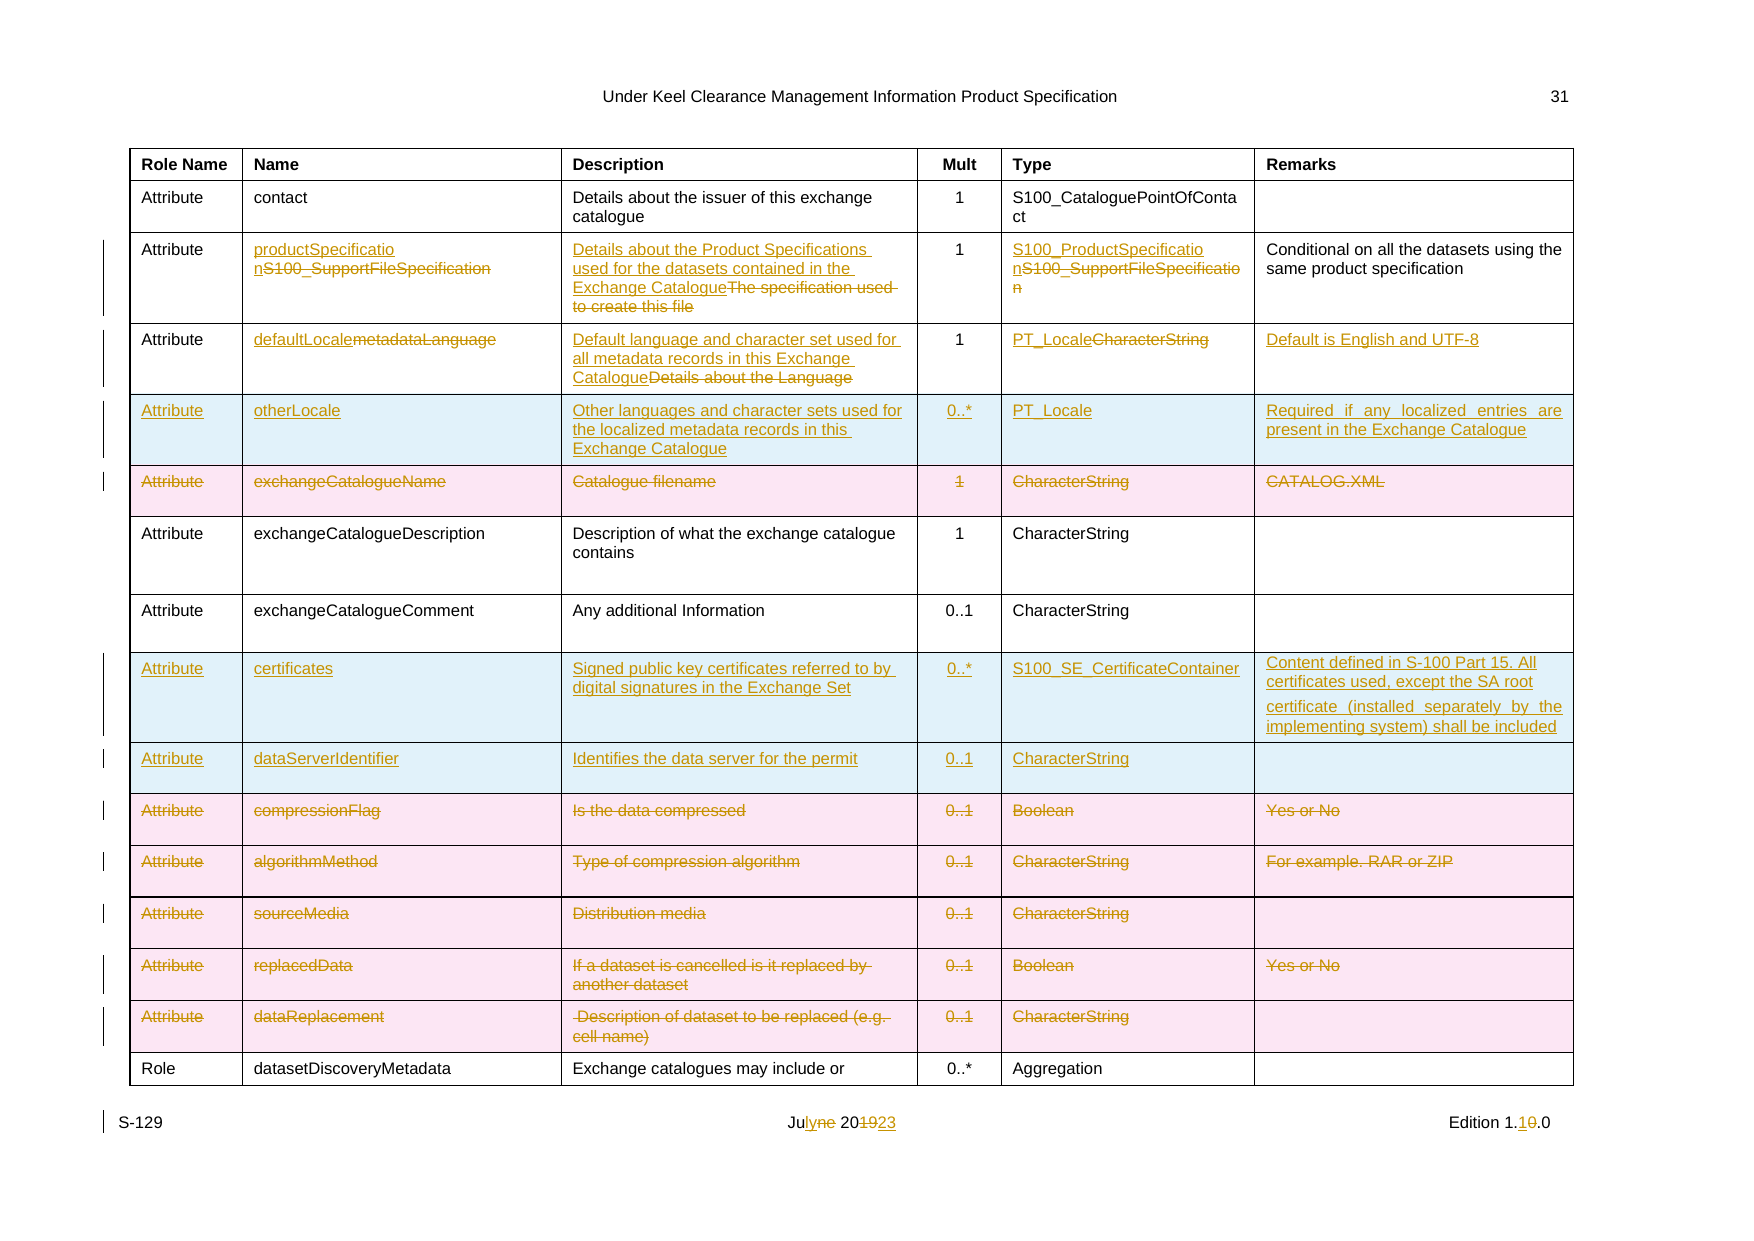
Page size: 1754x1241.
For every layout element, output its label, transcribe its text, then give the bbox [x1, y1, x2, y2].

table_cell [1255, 181, 1573, 232]
table_header Role Name [131, 149, 242, 180]
table_cell [243, 324, 561, 393]
table_cell Attribute [131, 324, 242, 393]
table_cell Attribute [131, 233, 242, 322]
table_cell Details about the issuer of this exchange catalogue [562, 181, 917, 232]
table_cell Conditional on all the datasets using the same product specification [1255, 233, 1573, 322]
table_cell 0..* [918, 1053, 1001, 1084]
table_header Remarks [1255, 149, 1573, 180]
table_header Name [243, 149, 561, 180]
table_cell [562, 324, 917, 393]
table_cell 0..1 [918, 595, 1001, 652]
table_cell Attribute [131, 595, 242, 652]
table_header Mult [918, 149, 1001, 180]
table_cell 1 [918, 233, 1001, 322]
table_cell [243, 233, 561, 322]
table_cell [562, 1053, 917, 1084]
table_cell exchangeCatalogueDescription [243, 517, 561, 593]
table_cell Role [131, 1053, 242, 1084]
table_cell CharacterString [1002, 595, 1254, 652]
table_cell CharacterString [1002, 517, 1254, 593]
table_cell [1255, 595, 1573, 652]
table_header Type [1002, 149, 1254, 180]
table_cell contact [243, 181, 561, 232]
table_cell [1255, 324, 1573, 393]
table_cell 1 [918, 324, 1001, 393]
table_cell [1002, 233, 1254, 322]
table_cell Attribute [131, 517, 242, 593]
table_cell [1255, 517, 1573, 593]
table_cell 1 [918, 181, 1001, 232]
table_cell datasetDiscoveryMetadata [243, 1053, 561, 1084]
table_cell [562, 233, 917, 322]
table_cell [1002, 1053, 1254, 1084]
table_cell [1002, 324, 1254, 393]
table_header Description [562, 149, 917, 180]
table_cell exchangeCatalogueComment [243, 595, 561, 652]
table_cell 1 [918, 517, 1001, 593]
table_cell S100_CataloguePointOfContact [1002, 181, 1254, 232]
table_cell Description of what the exchange catalogue contains [562, 517, 917, 593]
table_cell Attribute [131, 181, 242, 232]
table_cell Any additional Information [562, 595, 917, 652]
table_cell [1255, 1053, 1573, 1084]
